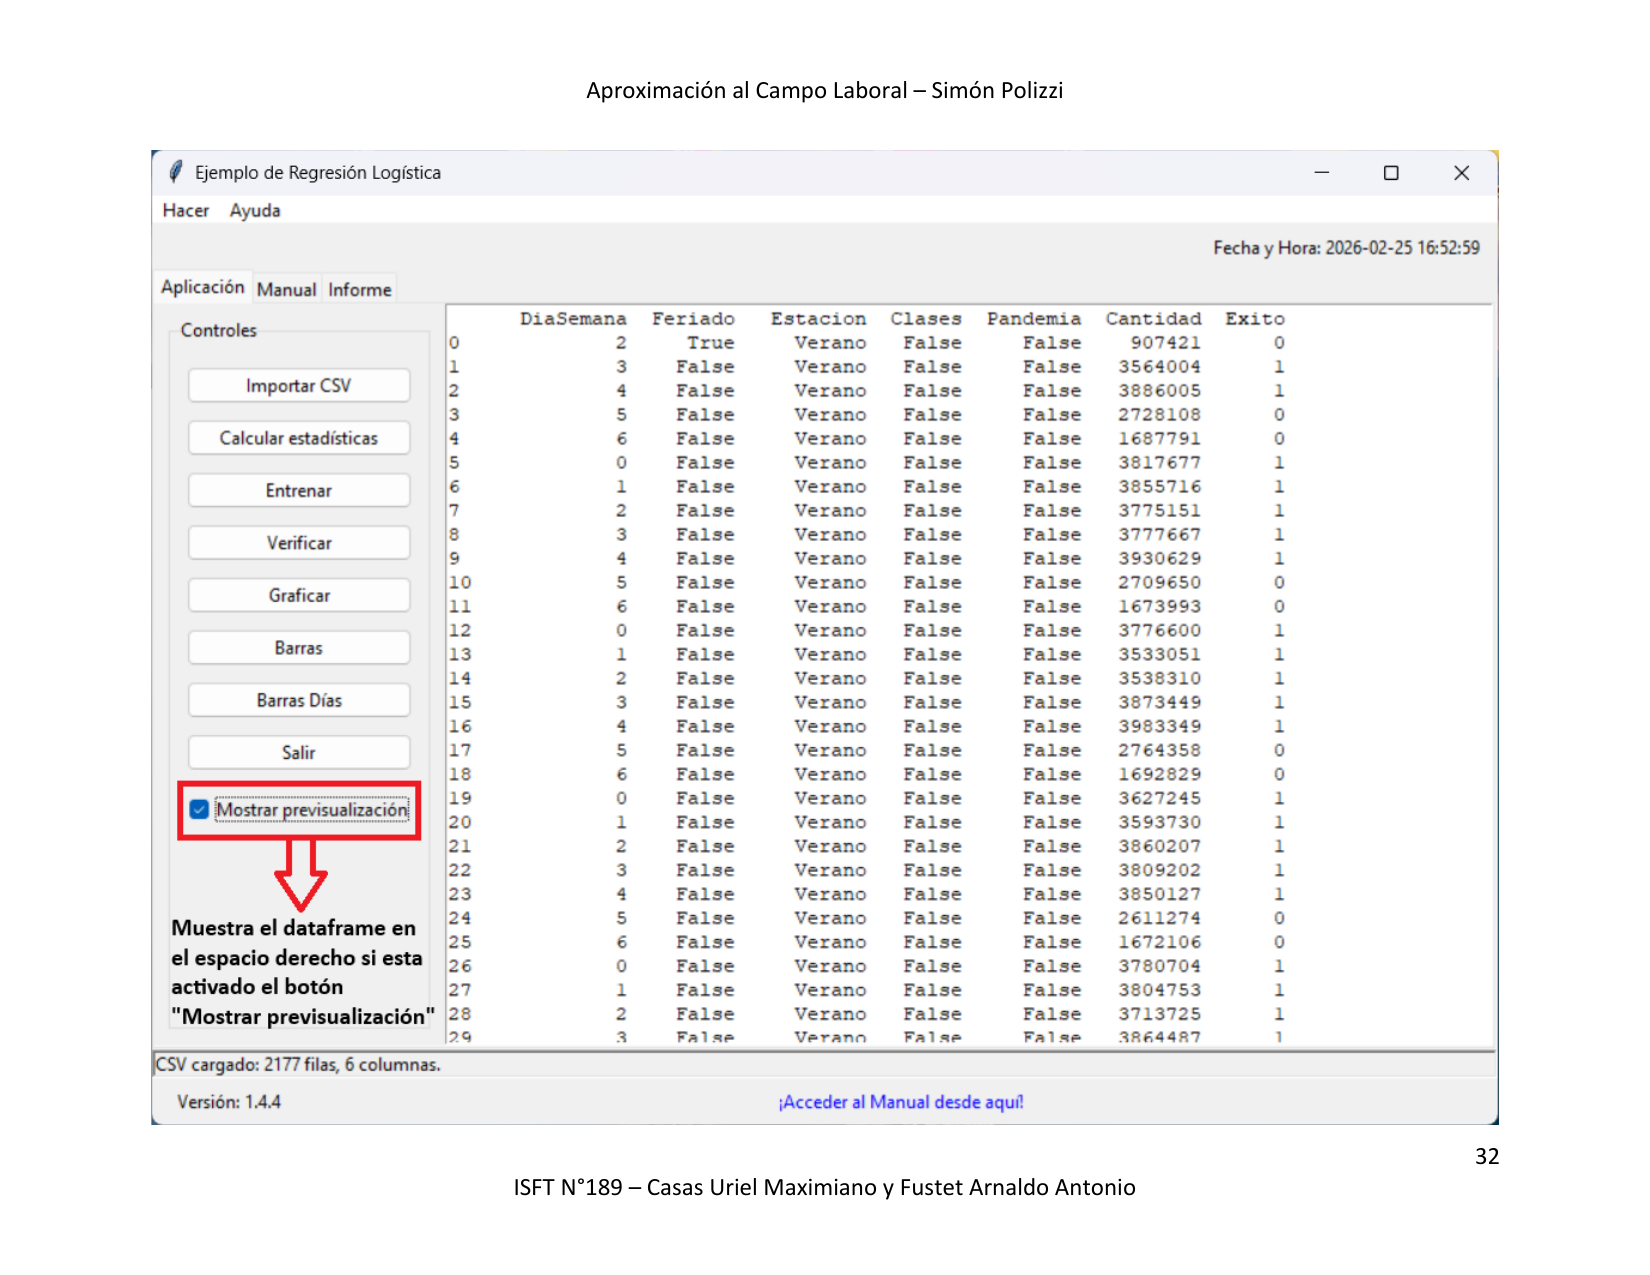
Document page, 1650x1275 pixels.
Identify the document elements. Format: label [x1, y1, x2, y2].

picture [151, 150, 1499, 1125]
